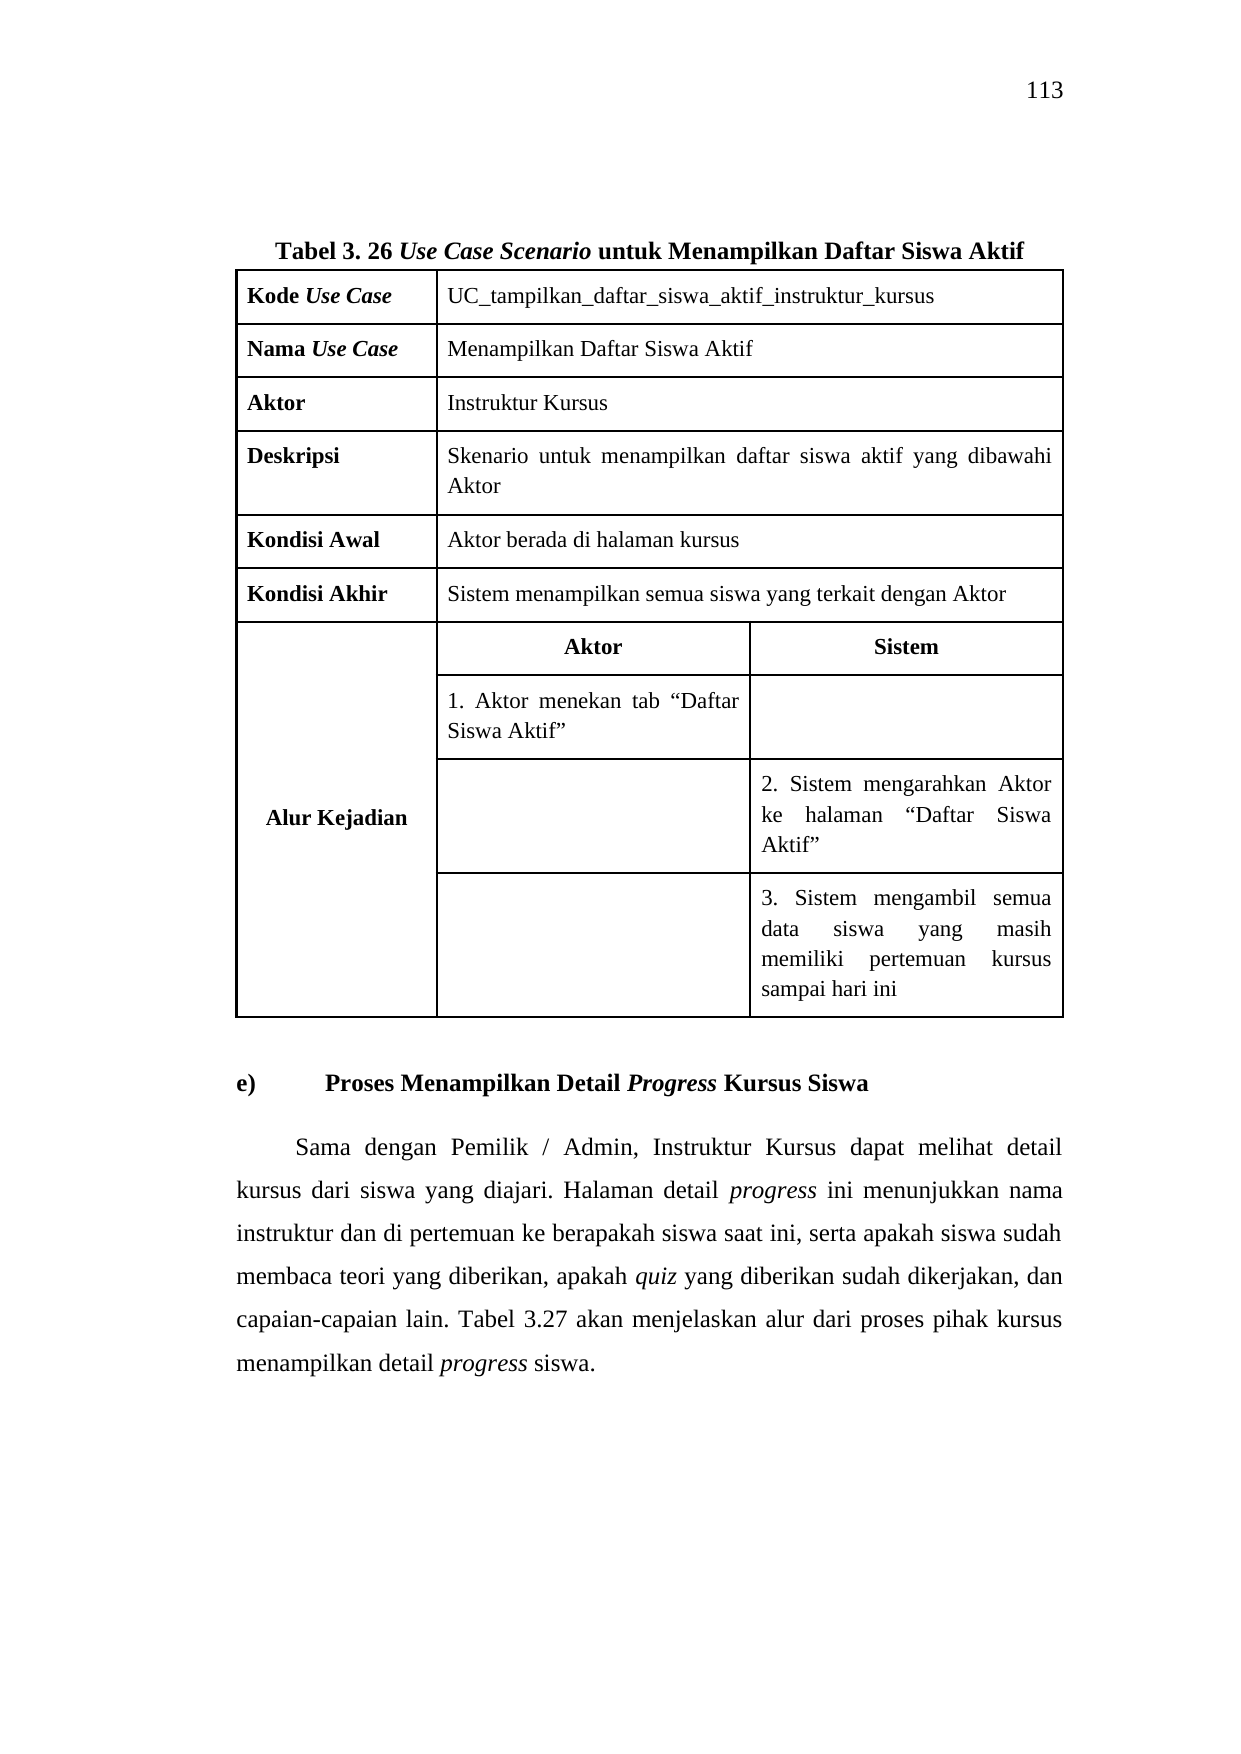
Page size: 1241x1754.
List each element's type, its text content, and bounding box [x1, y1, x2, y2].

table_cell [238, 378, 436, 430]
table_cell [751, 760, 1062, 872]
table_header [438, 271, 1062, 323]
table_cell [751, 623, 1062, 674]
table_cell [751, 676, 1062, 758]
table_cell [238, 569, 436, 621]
text Sama dengan Pemilik / Admin, Instruktur Kursus dapat melihat detail kursus dari siswa yang diajari. Halaman detail progress ini menunjukkan nama instruktur dan di pertemuan ke berapakah siswa saat ini, serta apakah siswa sudah membaca teori yang diberikan, apakah quiz yang diberikan sudah dikerjakan, dan capaian-capaian lain. Tabel 3.27 akan menjelaskan alur dari proses pihak kursus menampilkan detail progress siswa. [236, 1132, 1063, 1376]
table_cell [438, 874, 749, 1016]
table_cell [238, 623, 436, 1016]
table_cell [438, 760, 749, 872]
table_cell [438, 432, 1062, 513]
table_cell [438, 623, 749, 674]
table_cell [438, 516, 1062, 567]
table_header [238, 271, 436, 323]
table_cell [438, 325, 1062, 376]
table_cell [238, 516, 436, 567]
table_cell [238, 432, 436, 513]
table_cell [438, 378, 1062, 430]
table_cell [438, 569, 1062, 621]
text Tabel 3. Use Case Scenario untuk Menampilkan Daftar Siswa Aktif [236, 236, 1063, 265]
subtitle Proses Menampilkan Detail Progress Kursus Siswa [236, 1068, 1063, 1097]
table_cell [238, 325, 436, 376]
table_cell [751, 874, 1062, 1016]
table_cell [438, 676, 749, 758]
